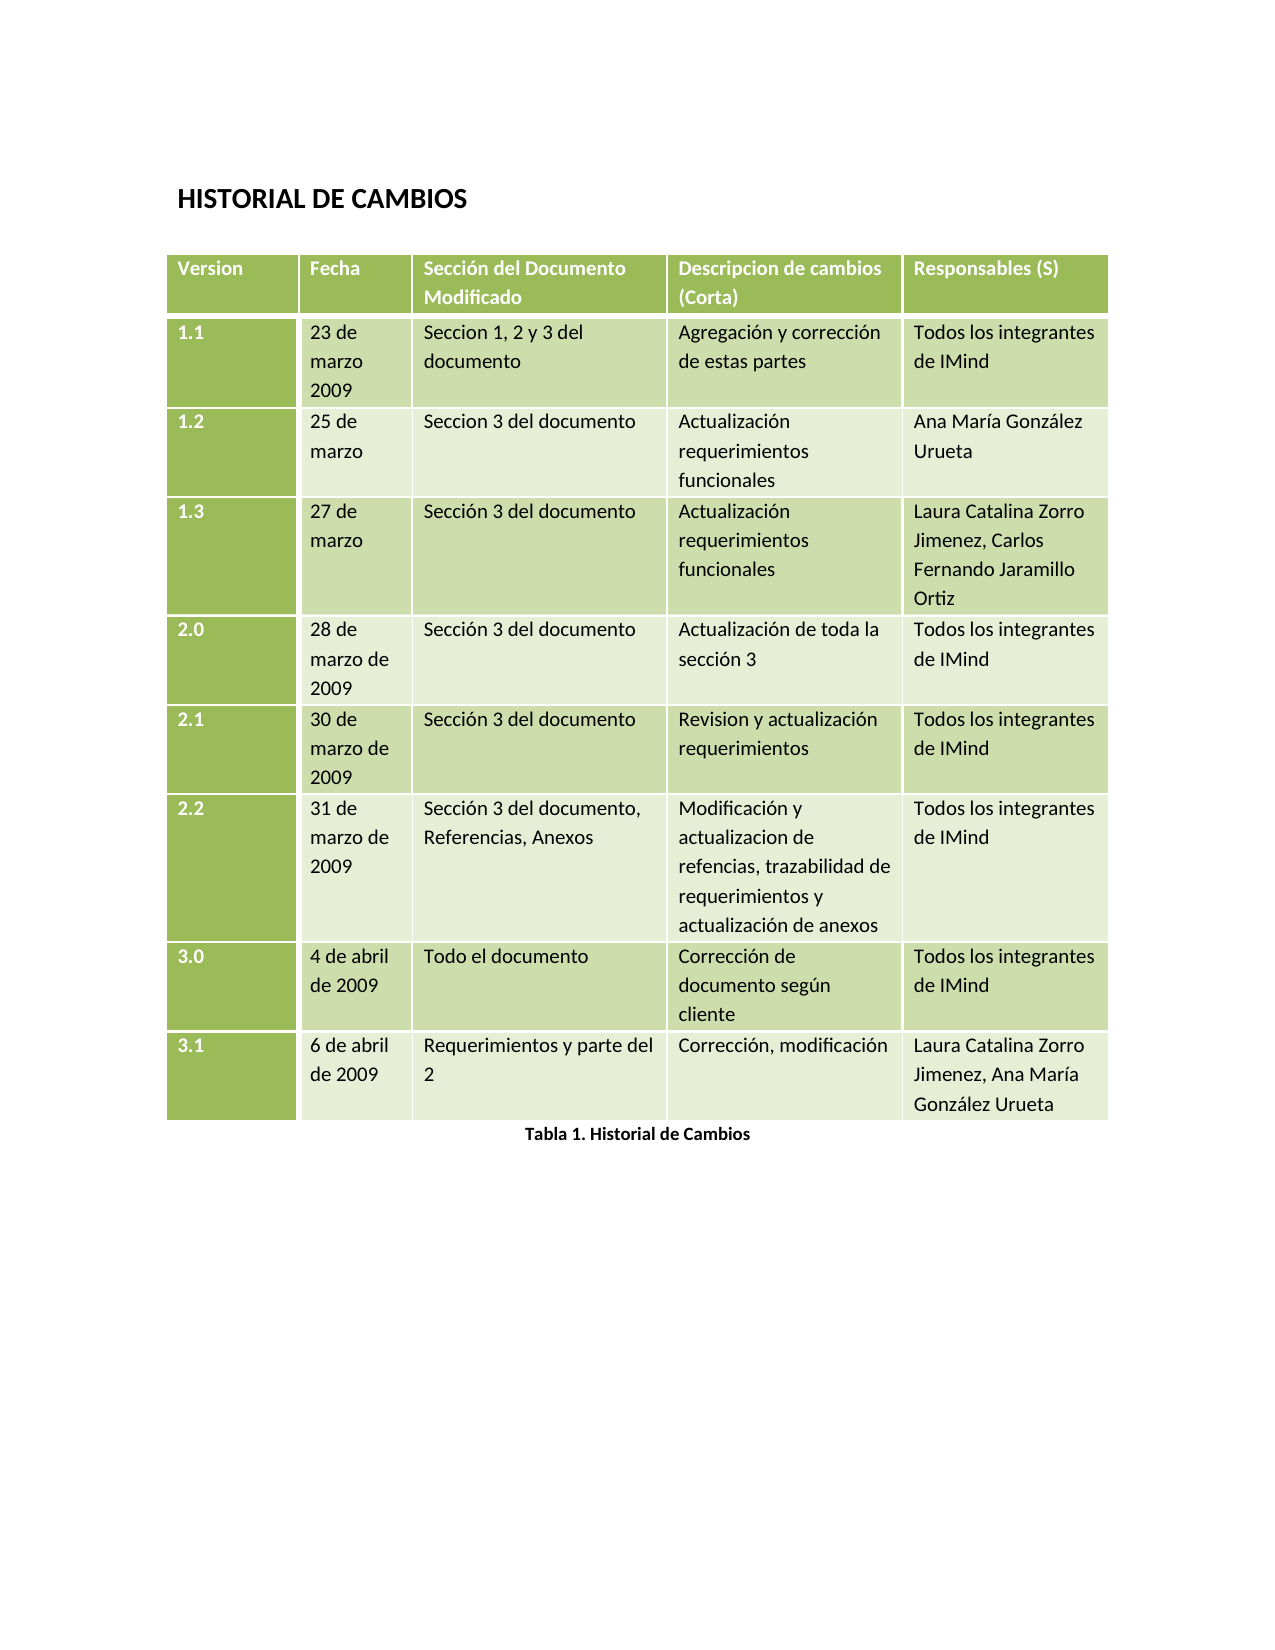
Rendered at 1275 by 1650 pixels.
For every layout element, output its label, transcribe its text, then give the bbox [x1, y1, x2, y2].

table_cell Actualización requerimientos funcionales [668, 409, 902, 496]
table_cell 1.2 [167, 409, 296, 496]
table_cell Actualización de toda la sección 3 [668, 617, 902, 704]
table_cell Revision y actualización requerimientos [668, 706, 901, 793]
table_cell Laura Catalina Zorro Jimenez, Carlos Fernando Jaramillo Ortiz [904, 498, 1108, 614]
table_cell Requerimientos y parte del 2 [413, 1033, 666, 1120]
table_header Descripcion de cambios (Corta) [668, 255, 901, 313]
table_cell Corrección, modificación [668, 1033, 902, 1120]
table_cell Sección 3 del documento, Referencias, Anexos [413, 795, 666, 941]
table_cell Todos los integrantes de IMind [904, 319, 1108, 407]
table_header Sección del Documento Modificado [413, 255, 666, 313]
table_cell Actualización requerimientos funcionales [668, 498, 901, 614]
table_cell 2.0 [167, 617, 296, 704]
table_cell 31 de marzo de 2009 [302, 795, 412, 941]
table_cell Laura Catalina Zorro Jimenez, Ana María González Urueta [903, 1033, 1108, 1120]
table_cell 28 de marzo de 2009 [302, 617, 412, 704]
table_header Version [167, 255, 298, 313]
table_cell 4 de abril de 2009 [302, 943, 411, 1030]
table_cell 3.1 [167, 1033, 296, 1120]
table_cell 30 de marzo de 2009 [302, 706, 411, 793]
table_cell 25 de marzo [302, 409, 412, 496]
table_cell 1.1 [167, 319, 296, 407]
subtitle HISTORIAL DE CAMBIOS [177, 180, 1098, 215]
table_cell Todos los integrantes de IMind [904, 943, 1108, 1030]
table_cell Todo el documento [413, 943, 666, 1030]
table_cell 2.2 [167, 795, 296, 941]
table_cell 23 de marzo 2009 [302, 319, 411, 407]
table_cell Todos los integrantes de IMind [903, 795, 1108, 941]
table_cell Seccion 1, 2 y 3 del documento [413, 319, 666, 407]
table_cell 27 de marzo [302, 498, 411, 614]
table_cell Seccion 3 del documento [413, 409, 666, 496]
text Tabla 1. Historial de Cambios [177, 1122, 1098, 1145]
table_cell Sección 3 del documento [413, 617, 666, 704]
table_cell Todos los integrantes de IMind [903, 617, 1108, 704]
table_cell Sección 3 del documento [413, 498, 666, 614]
table_cell Agregación y corrección de estas partes [668, 319, 901, 407]
table_cell 1.3 [167, 498, 296, 614]
table_cell Modificación y actualizacion de refencias, trazabilidad de requerimientos y actualización de anexos [668, 795, 902, 941]
table_cell 3.0 [167, 943, 296, 1030]
table_header Fecha [300, 255, 411, 313]
table_cell 2.1 [167, 706, 296, 793]
table_cell Ana María González Urueta [903, 409, 1108, 496]
table_cell 6 de abril de 2009 [302, 1033, 412, 1120]
table_cell Todos los integrantes de IMind [904, 706, 1108, 793]
table_cell Sección 3 del documento [413, 706, 666, 793]
table_cell Corrección de documento según cliente [668, 943, 901, 1030]
table_header Responsables (S) [904, 255, 1108, 313]
